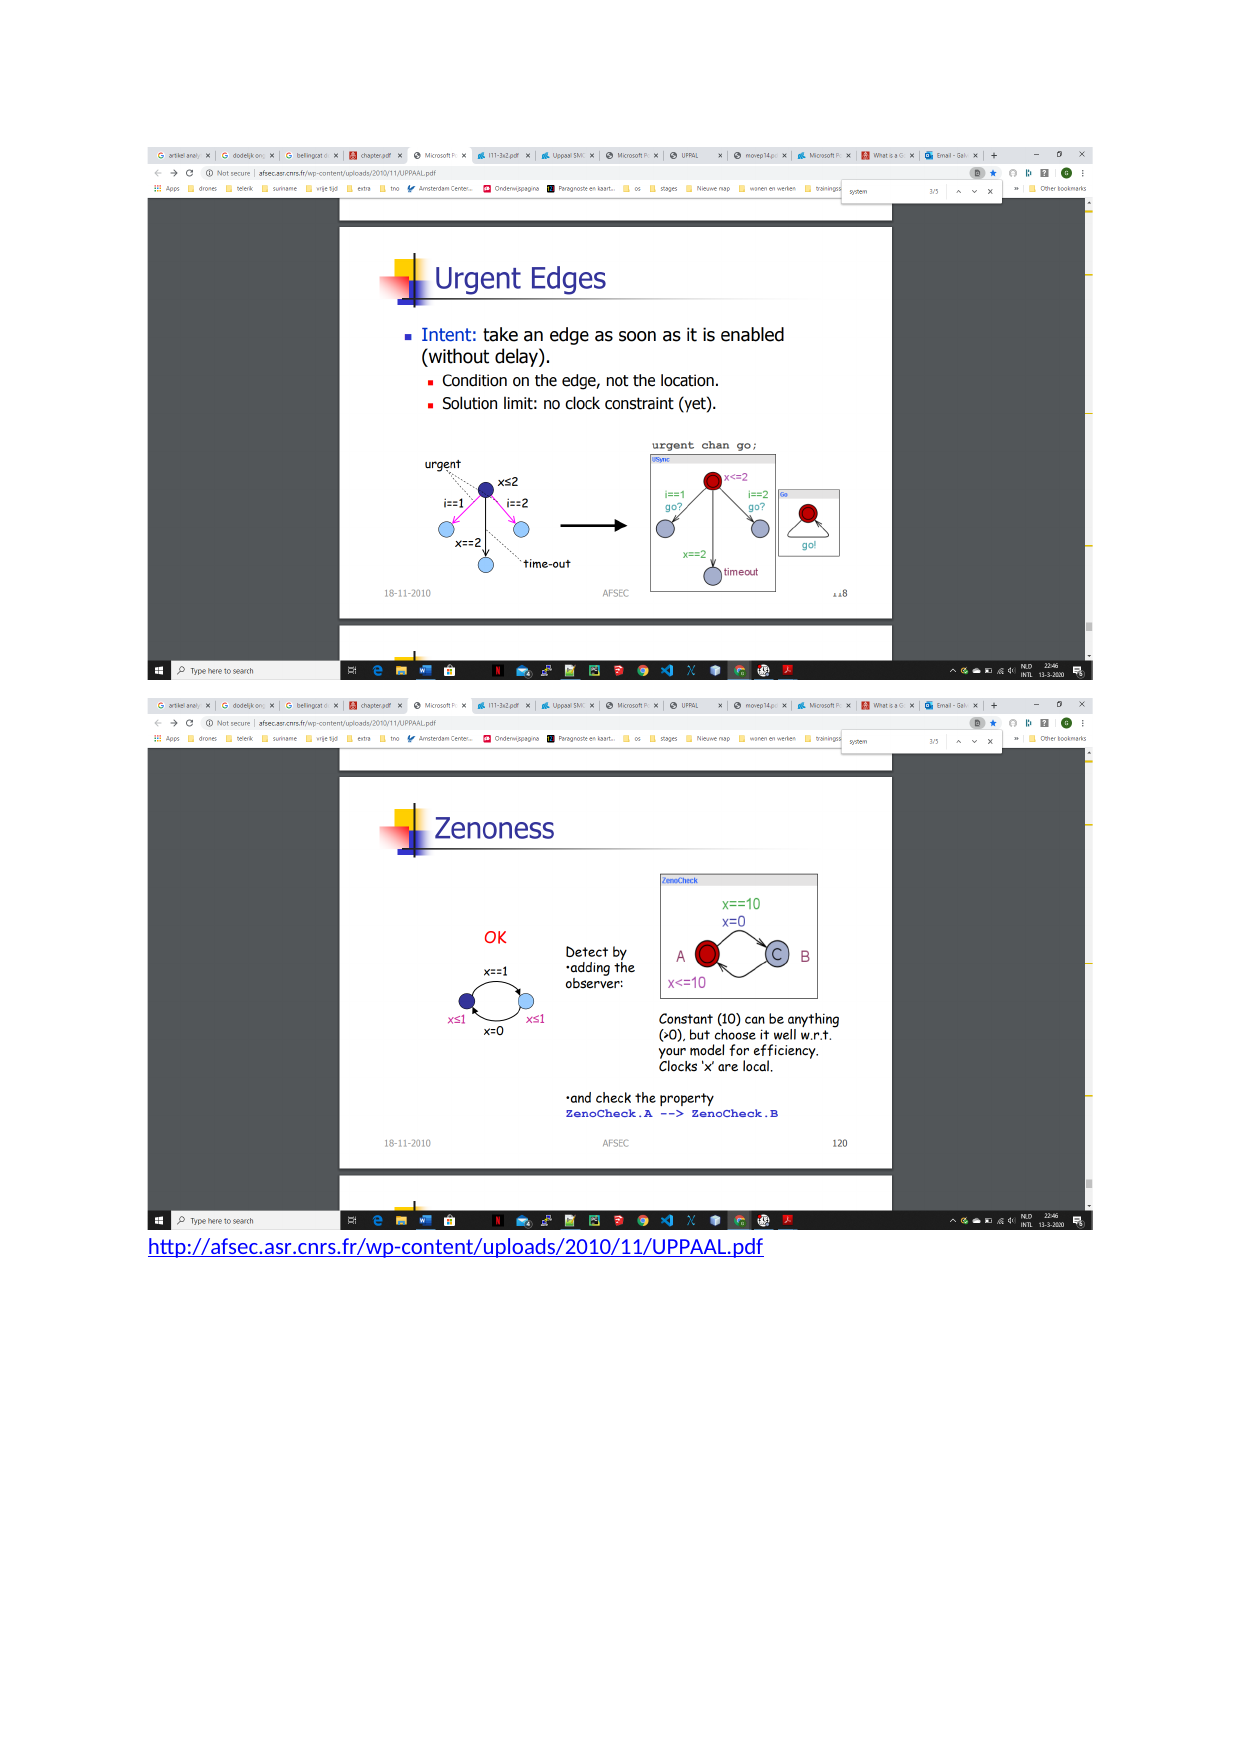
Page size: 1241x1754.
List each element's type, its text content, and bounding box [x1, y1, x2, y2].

picture [147, 698, 1093, 1230]
picture [147, 147, 1093, 680]
text http://afsec.asr.cnrs.fr/wp-content/uploads/2010/11/UPPAAL.pdf [148, 1230, 1093, 1260]
